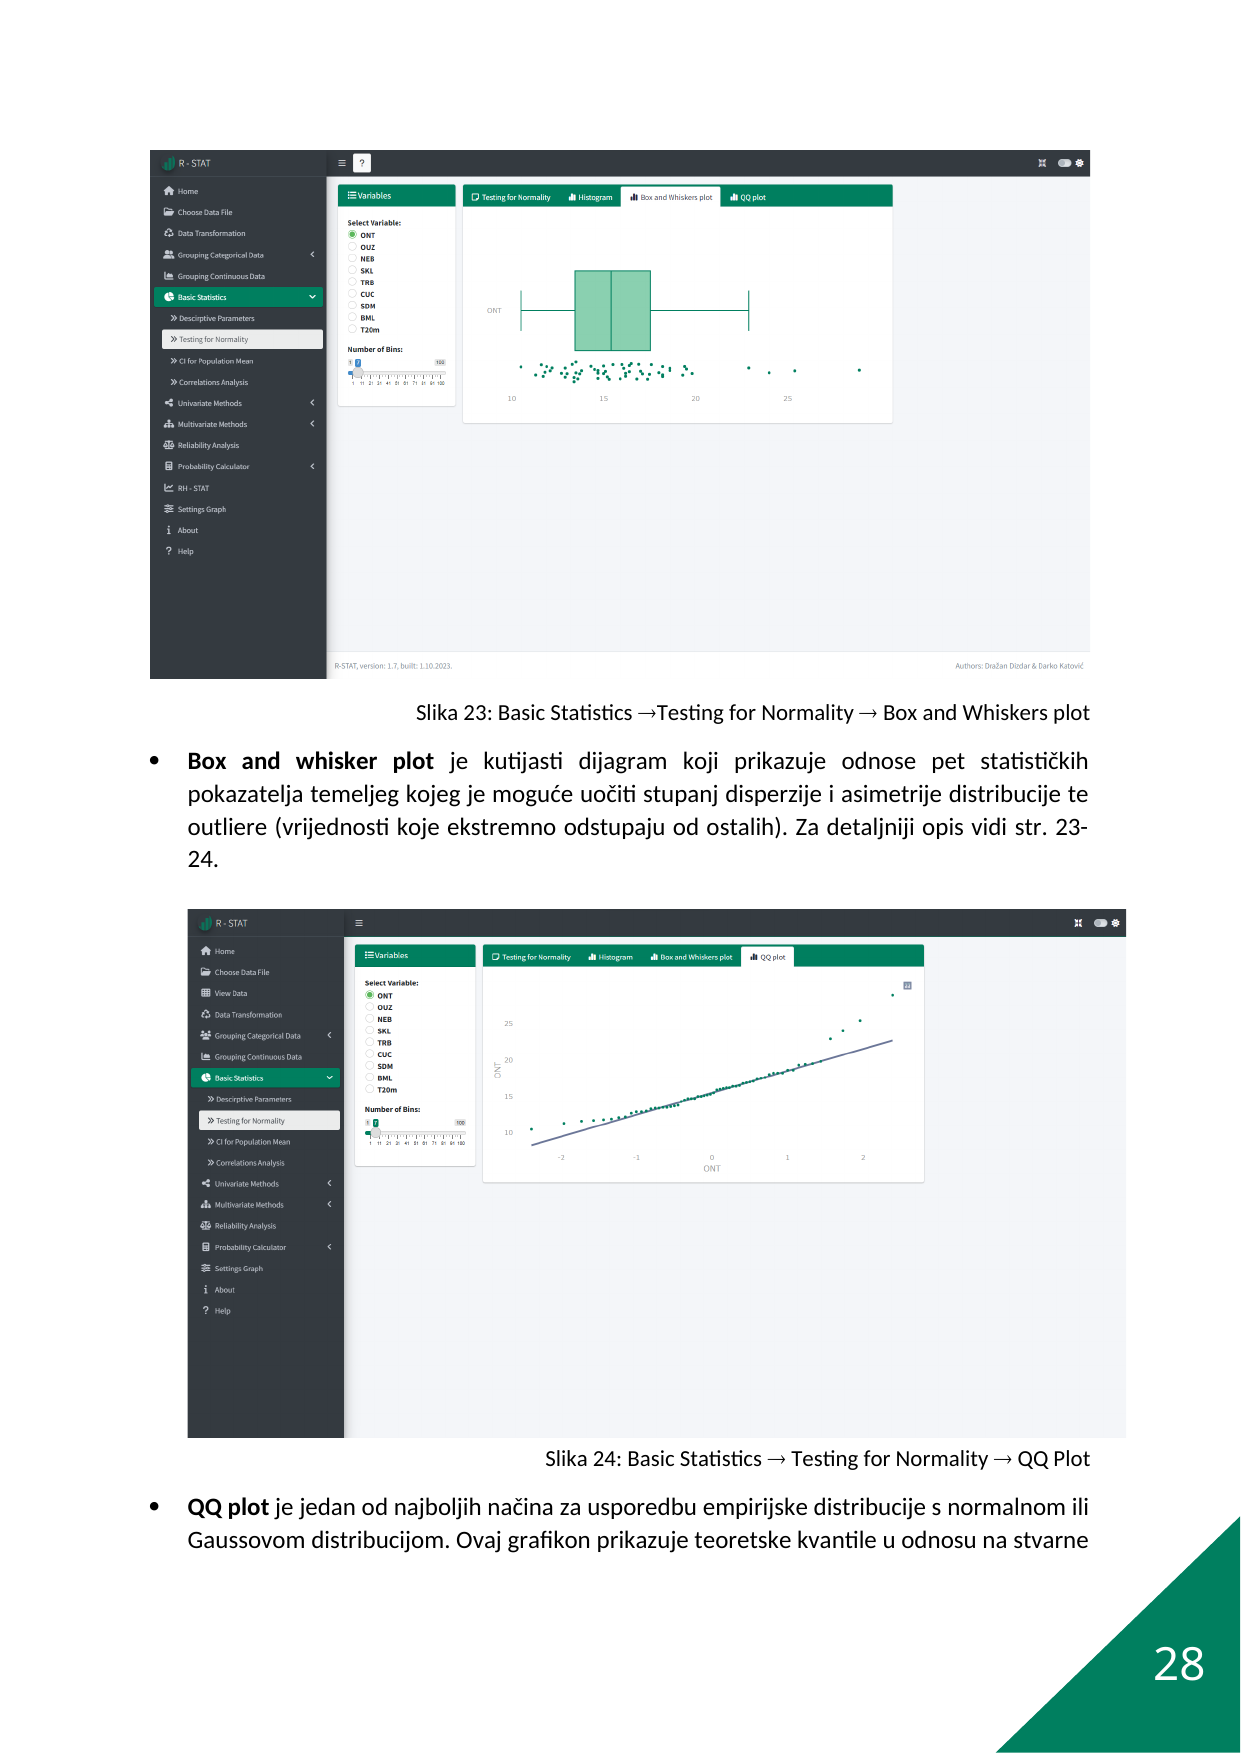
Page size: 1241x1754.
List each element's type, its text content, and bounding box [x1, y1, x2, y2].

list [150, 1491, 1090, 1554]
picture [187, 909, 1127, 1438]
picture [150, 150, 1091, 679]
list Box and whisker plot je kutijasti dijagram koji prikazuje odnose pet statističkih pokazatelja temeljeg kojeg je moguće uočiti stupanj disperzije i asimetrije distribucije te outliere (vrijednosti koje ekstremno odstupaju od ostalih). Za detaljniji opis vidi str. 23-24. [150, 745, 1090, 874]
text Slika 23: Basic Statistics Testing for Normality Box and Whiskers plot [150, 698, 1090, 726]
text Slika 24: Basic Statistics Testing for Normality QQ Plot [150, 1444, 1090, 1472]
